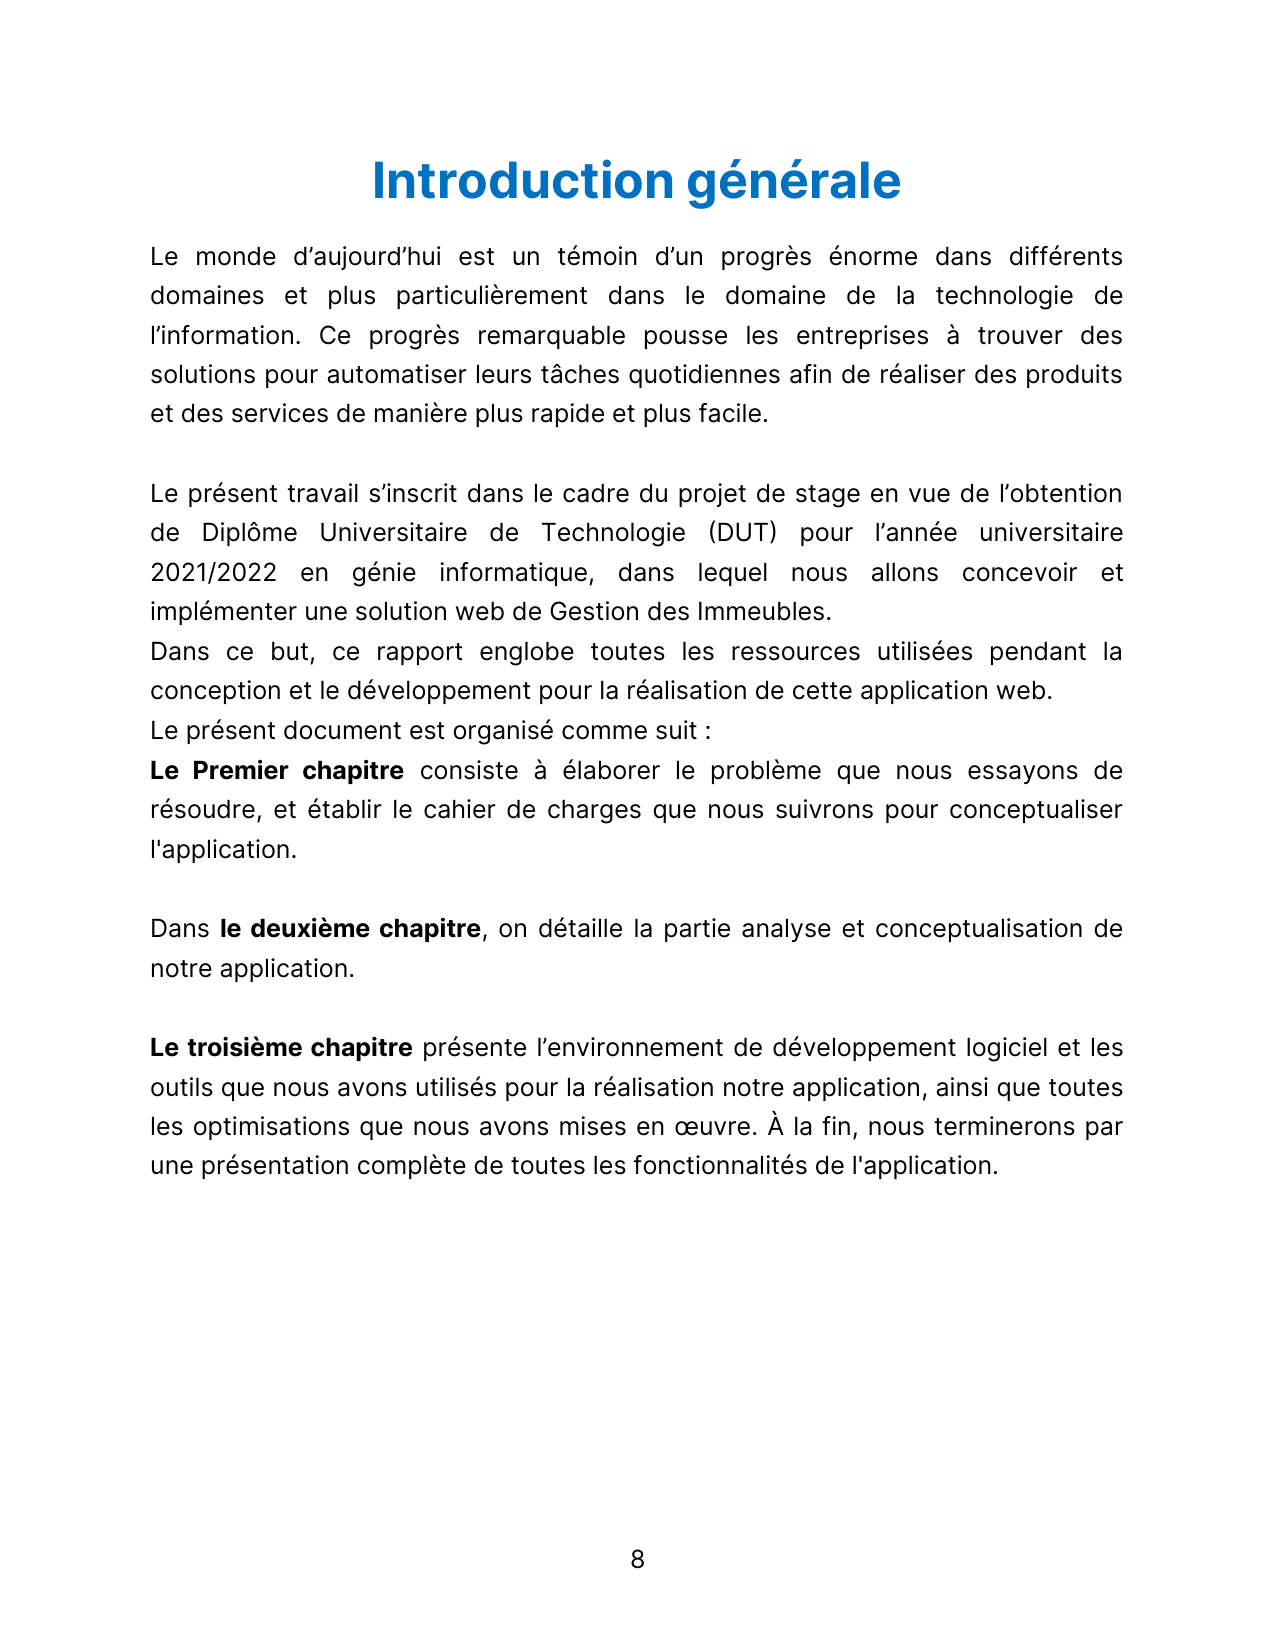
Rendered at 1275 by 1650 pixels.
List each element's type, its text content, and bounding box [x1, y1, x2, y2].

text Le présent document est organisé comme suit : [150, 715, 1125, 746]
text Le Premier chapitre consiste à élaborer le problème que nous essayons de résoudre, et établir le cahier de charges que nous suivrons pour conceptualiser l'application. [150, 755, 1125, 864]
subtitle Introduction générale [150, 150, 1125, 211]
text Le présent travail s’inscrit dans le cadre du projet de stage en vue de l’obtention de Diplôme Universitaire de Technologie (DUT) pour l’année universitaire 2021/2022 en génie informatique, dans lequel nous allons concevoir et implémenter une solution web de Gestion des Immeubles. [150, 478, 1125, 627]
text Le monde d’aujourd’hui est un témoin d’un progrès énorme dans différents domaines et plus particulièrement dans le domaine de la technologie de l’information. Ce progrès remarquable pousse les entreprises à trouver des solutions pour automatiser leurs tâches quotidiennes afin de réaliser des produits et des services de manière plus rapide et plus facile. [150, 241, 1125, 429]
text Le troisième chapitre présente l’environnement de développement logiciel et les outils que nous avons utilisés pour la réalisation notre application, ainsi que toutes les optimisations que nous avons mises en œuvre. À la fin, nous terminerons par une présentation complète de toutes les fonctionnalités de l'application. [150, 1032, 1125, 1181]
text Dans ce but, ce rapport englobe toutes les ressources utilisées pendant la conception et le développement pour la réalisation de cette application web. [150, 636, 1125, 706]
text Dans le deuxième chapitre, on détaille la partie analyse et conceptualisation de notre application. [150, 913, 1125, 983]
